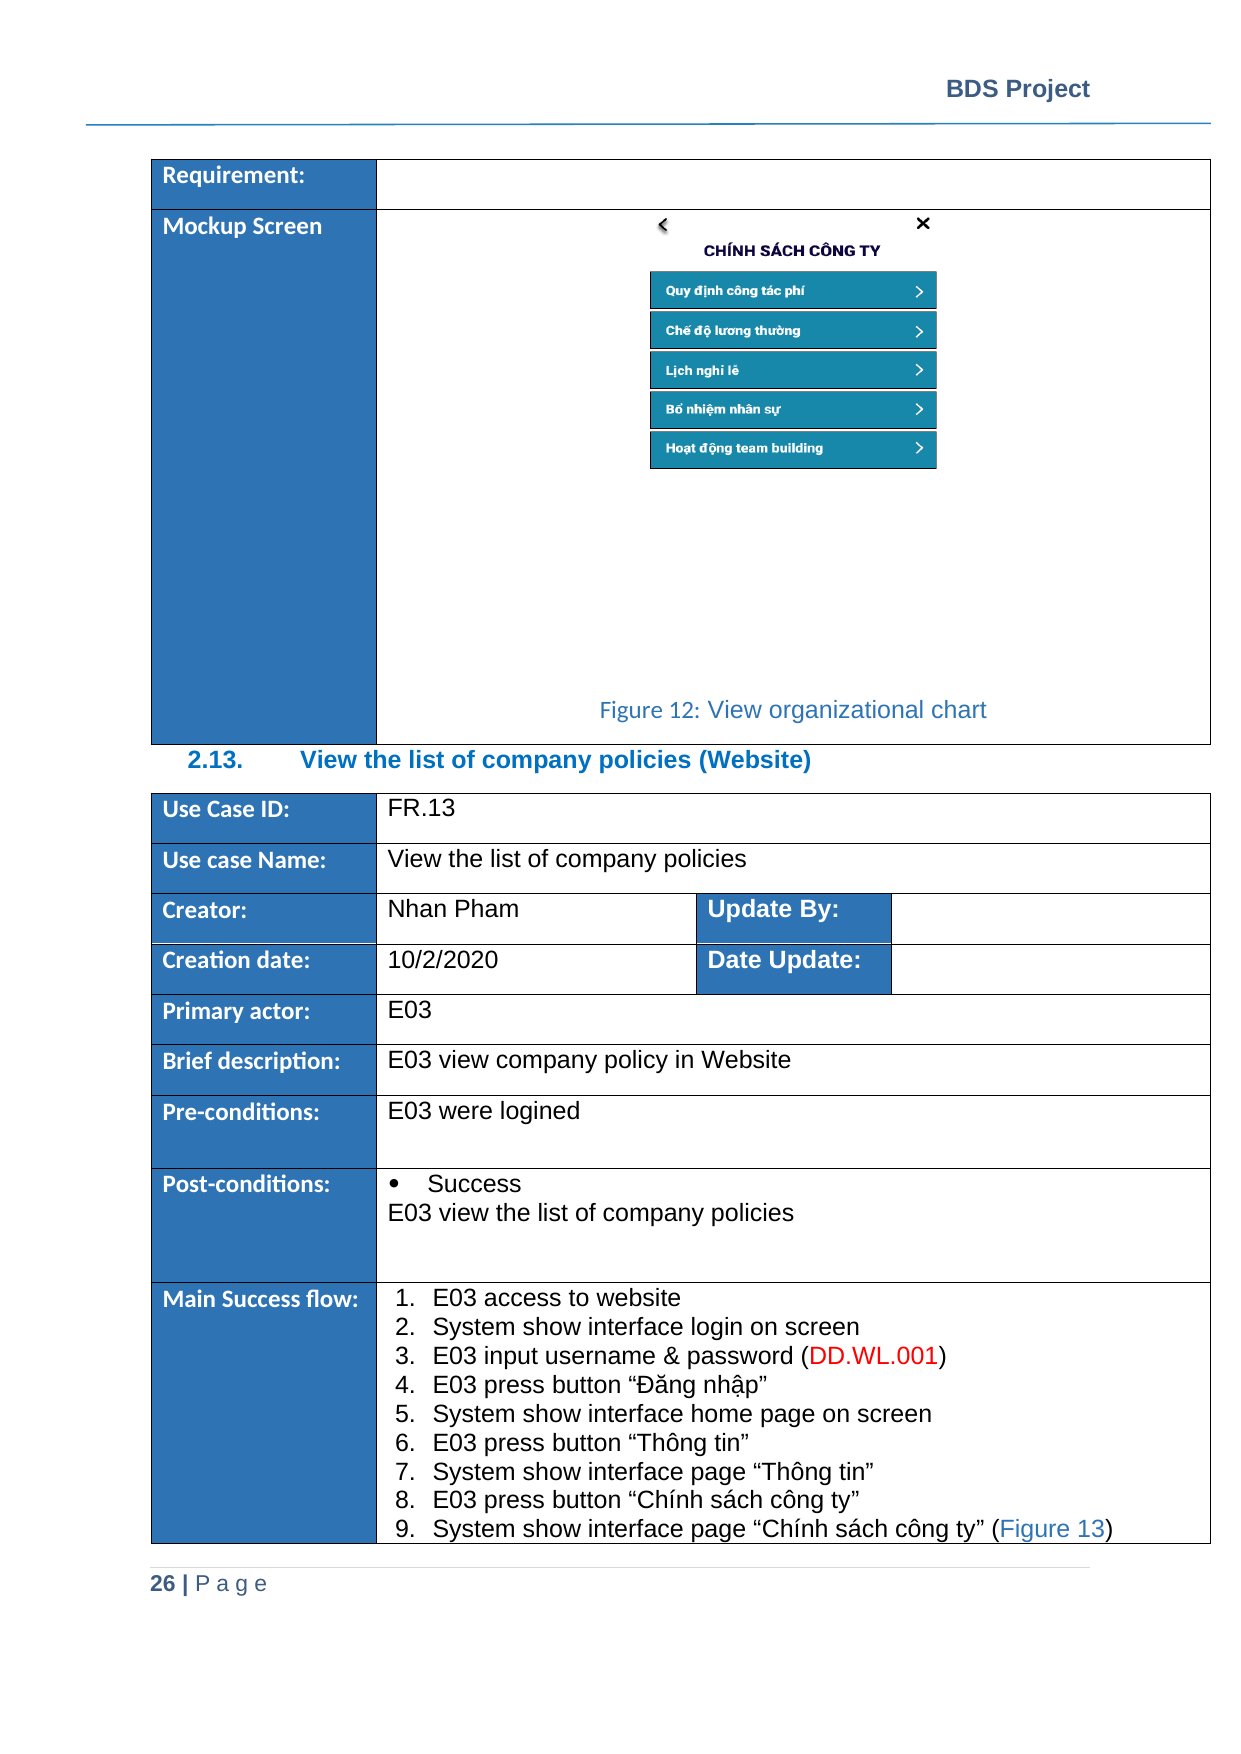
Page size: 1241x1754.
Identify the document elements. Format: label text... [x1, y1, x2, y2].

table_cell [152, 160, 376, 209]
table_cell 10/2/2020 [377, 945, 696, 994]
table_cell Pre-conditions: [152, 1096, 376, 1168]
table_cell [377, 1283, 1210, 1543]
table_header FR.13 [377, 794, 1210, 843]
table_cell Creation date: [152, 945, 376, 994]
table_cell Date Update: [697, 945, 891, 994]
table_cell Use case Name: [152, 844, 376, 893]
table_cell View the list of company policies [377, 844, 1210, 893]
table_cell E03 were logined [377, 1096, 1210, 1168]
table_cell Figure 12: View organizational chart [377, 210, 1210, 744]
table_cell [892, 894, 1210, 943]
picture [647, 210, 939, 676]
table_header Use Case ID: [152, 794, 376, 843]
table_cell Update By: [697, 894, 891, 943]
table_cell Success E03 view the list of company policies [377, 1169, 1210, 1282]
table_cell E03 [377, 995, 1210, 1044]
text 2.13. View the list of company policies (Website) [187, 745, 1090, 773]
table_cell [892, 945, 1210, 994]
table_cell Brief description: [152, 1045, 376, 1095]
table_cell Post-conditions: [152, 1169, 376, 1282]
table_cell N/A [377, 160, 1210, 209]
table_cell Creator: [152, 894, 376, 943]
table_cell Nhan Pham [377, 894, 696, 943]
table_cell Mockup Screen [152, 210, 376, 744]
table_cell Primary actor: [152, 995, 376, 1044]
table_cell Main Success flow: [152, 1283, 376, 1543]
table_cell E03 view company policy in Website [377, 1045, 1210, 1095]
